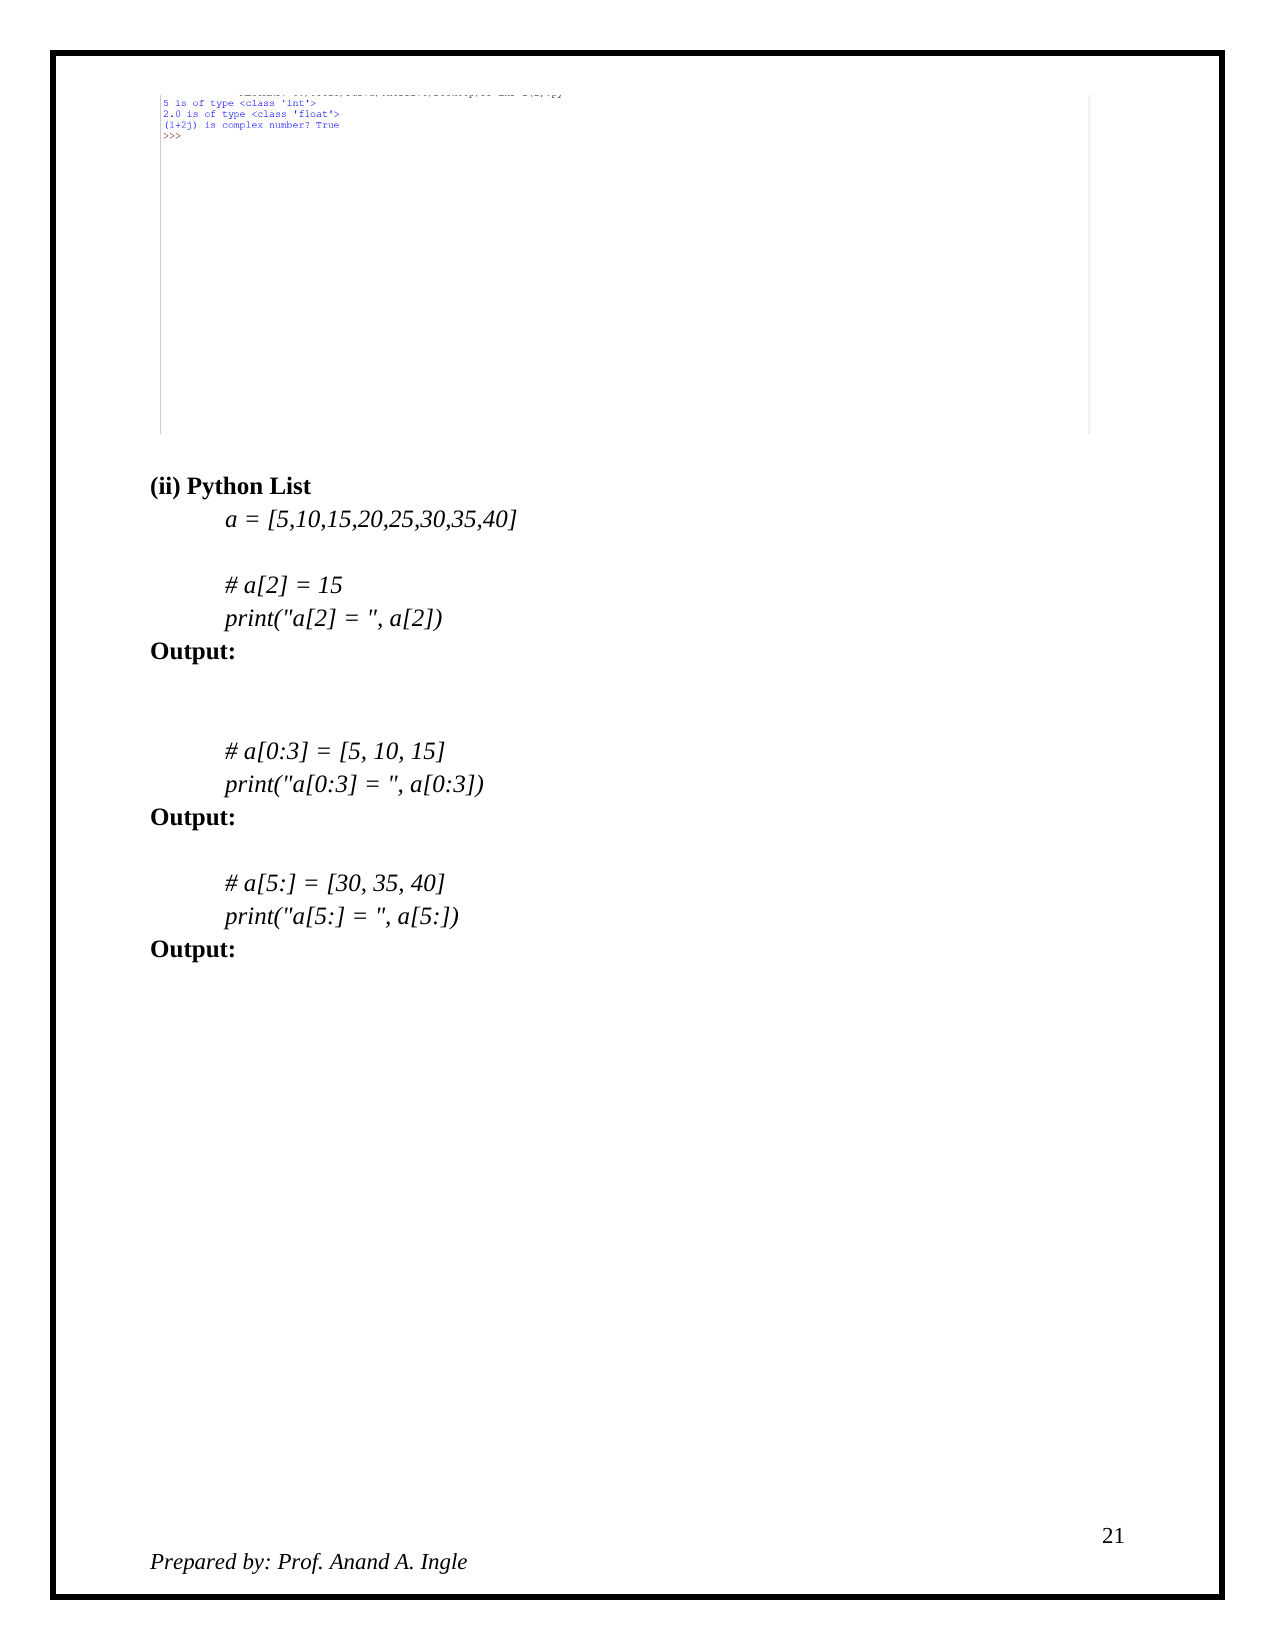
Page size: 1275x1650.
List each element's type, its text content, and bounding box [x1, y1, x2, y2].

text # a[0:3] = [5, 10, 15] [225, 736, 1217, 764]
text # a[5:] = [30, 35, 40] [225, 868, 1217, 897]
text print("a[2] = ", a[2]) [225, 603, 1217, 632]
list Python List [150, 471, 1217, 500]
picture [160, 95, 1091, 434]
text a = [5,10,15,20,25,30,35,40] [225, 504, 1217, 533]
text print("a[0:3] = ", a[0:3]) [225, 769, 1217, 797]
subtitle Output: [150, 802, 1217, 831]
text # a[2] = 15 [225, 571, 1217, 599]
subtitle Output: [150, 636, 1217, 665]
text print("a[5:] = ", a[5:]) [225, 901, 1217, 930]
subtitle Output: [150, 934, 1217, 963]
